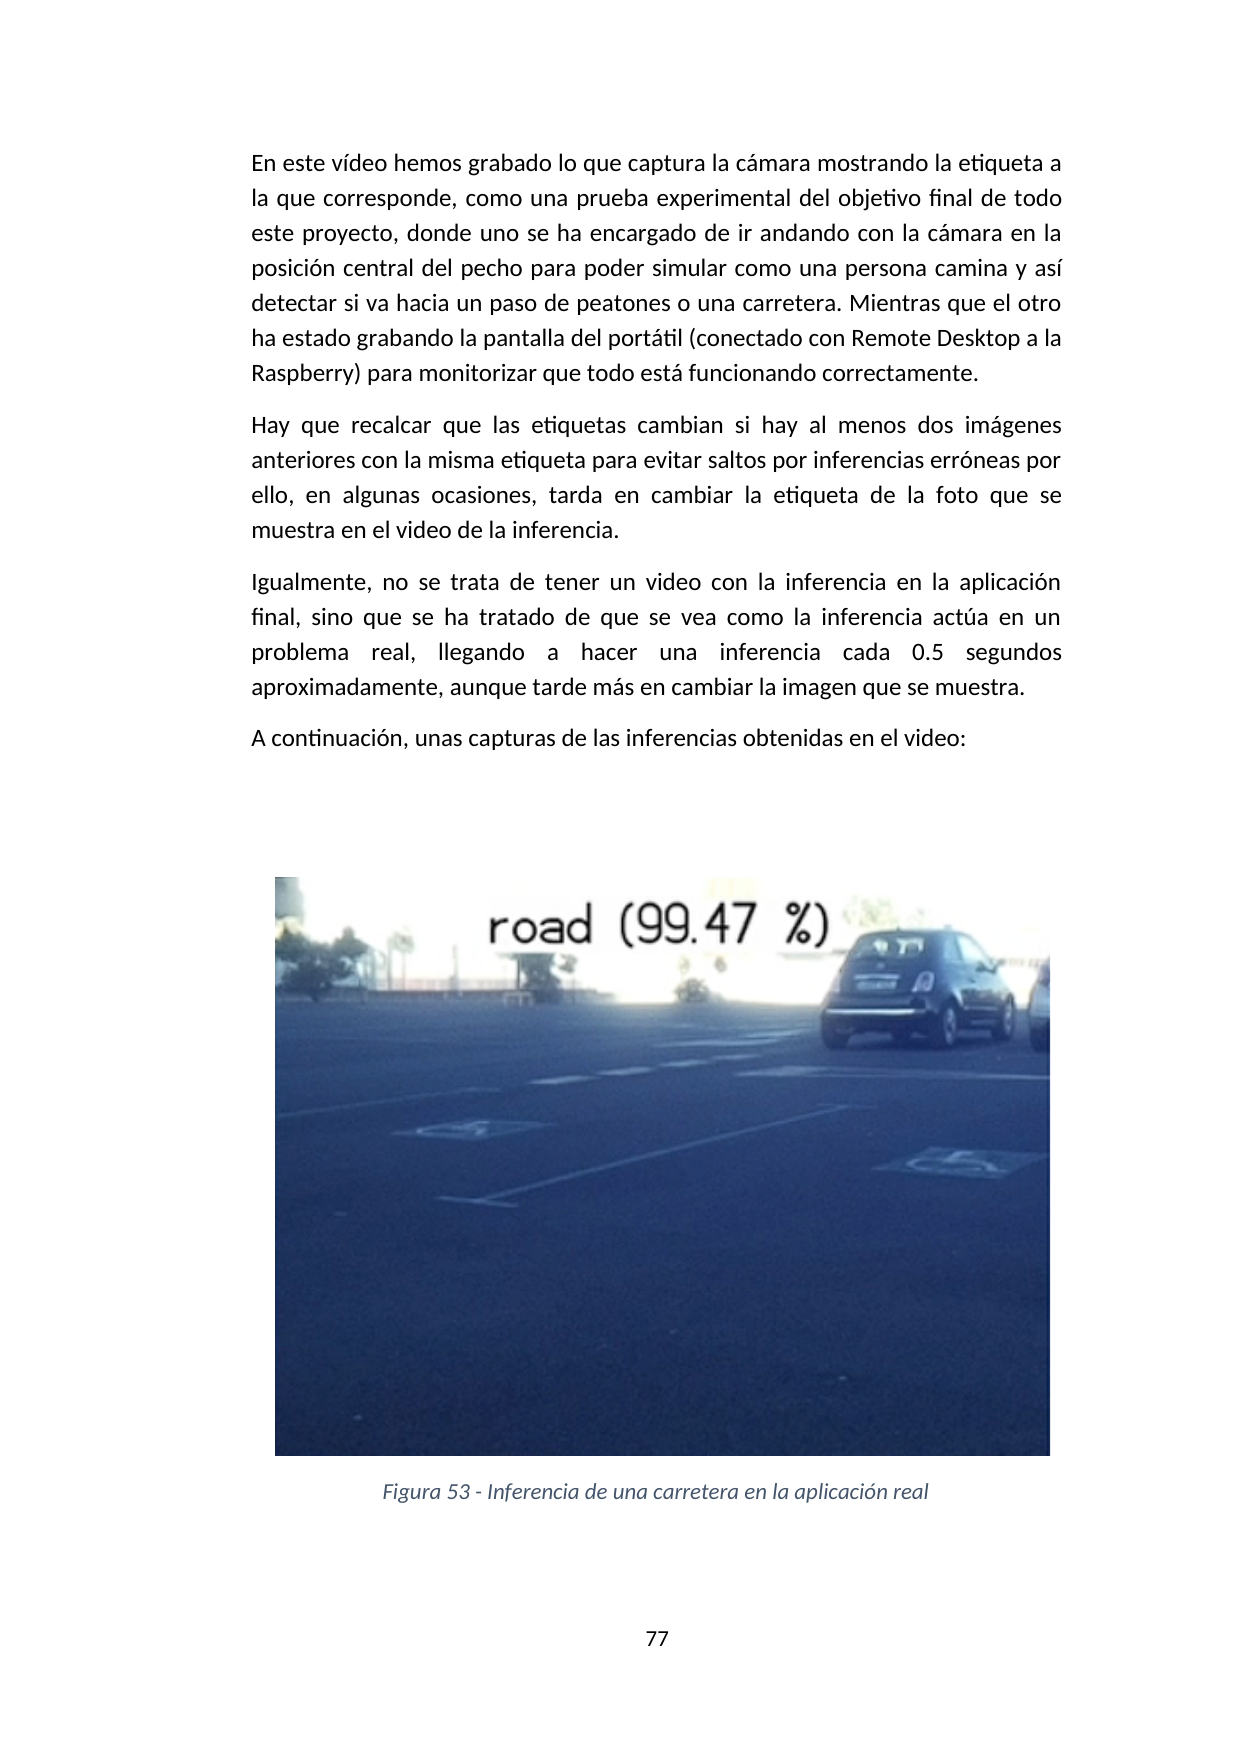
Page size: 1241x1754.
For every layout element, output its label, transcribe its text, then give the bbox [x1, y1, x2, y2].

text En este vídeo hemos grabado lo que captura la cámara mostrando la etiqueta a la que corresponde, como una prueba experimental del objetivo final de todo este proyecto, donde uno se ha encargado de ir andando con la cámara en la posición central del pecho para poder simular como una persona camina y así detectar si va hacia un paso de peatones o una carretera. Mientras que el otro ha estado grabando la pantalla del portátil (conectado con Remote Desktop a la Raspberry) para monitorizar que todo está funcionando correctamente. [251, 148, 1063, 388]
text A continuación, unas capturas de las inferencias obtenidas en el video: [251, 723, 1063, 753]
text Igualmente, no se trata de tener un video con la inferencia en la aplicación final, sino que se ha tratado de que se vea como la inferencia actúa en un problema real, llegando a hacer una inferencia cada 0.5 segundos aproximadamente, aunque tarde más en cambiar la imagen que se muestra. [251, 566, 1063, 701]
text Hay que recalcar que las etiquetas cambian si hay al menos dos imágenes anteriores con la misma etiqueta para evitar saltos por inferencias erróneas por ello, en algunas ocasiones, tarda en cambiar la etiqueta de la foto que se muestra en el video de la inferencia. [251, 409, 1063, 545]
picture [275, 877, 1050, 1456]
